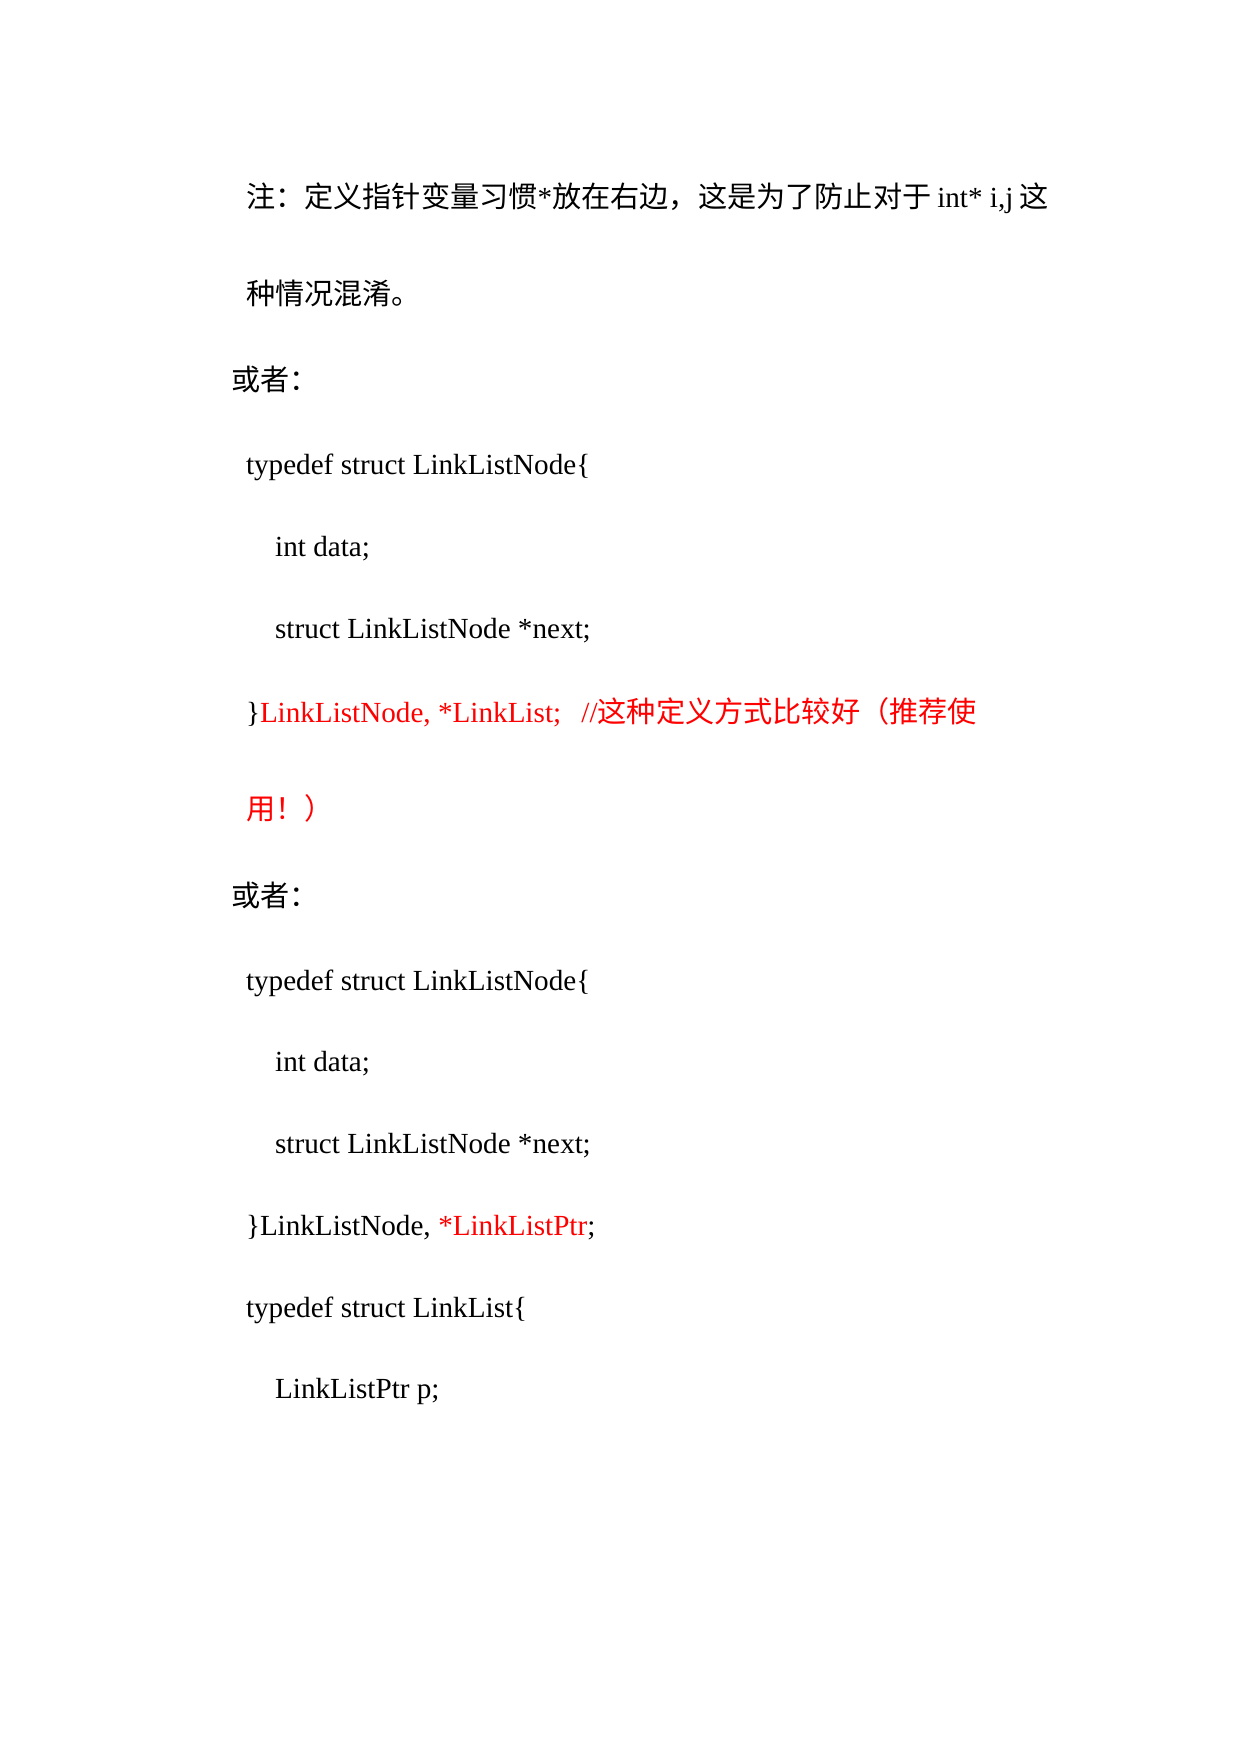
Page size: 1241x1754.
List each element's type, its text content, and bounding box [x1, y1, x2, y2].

text }LinkListNode, *LinkList; //这种定义方式比较好（推荐使用！） [246, 677, 1053, 839]
text 或者： [187, 861, 1053, 926]
text typedef struct LinkList{ [246, 1274, 1053, 1339]
text }LinkListNode, *LinkListPtr; [246, 1192, 1053, 1257]
text int data; [246, 1029, 1053, 1094]
text 注：定义指针变量习惯*放在右边，这是为了防止对于int* i,j这种情况混淆。 [246, 162, 1053, 324]
text typedef struct LinkListNode{ [246, 947, 1053, 1012]
text int data; [246, 513, 1053, 578]
text struct LinkListNode *next; [246, 595, 1053, 660]
text typedef struct LinkListNode{ [246, 432, 1053, 497]
text LinkListPtr p; [246, 1356, 1053, 1421]
text 或者： [187, 346, 1053, 411]
text struct LinkListNode *next; [246, 1110, 1053, 1175]
